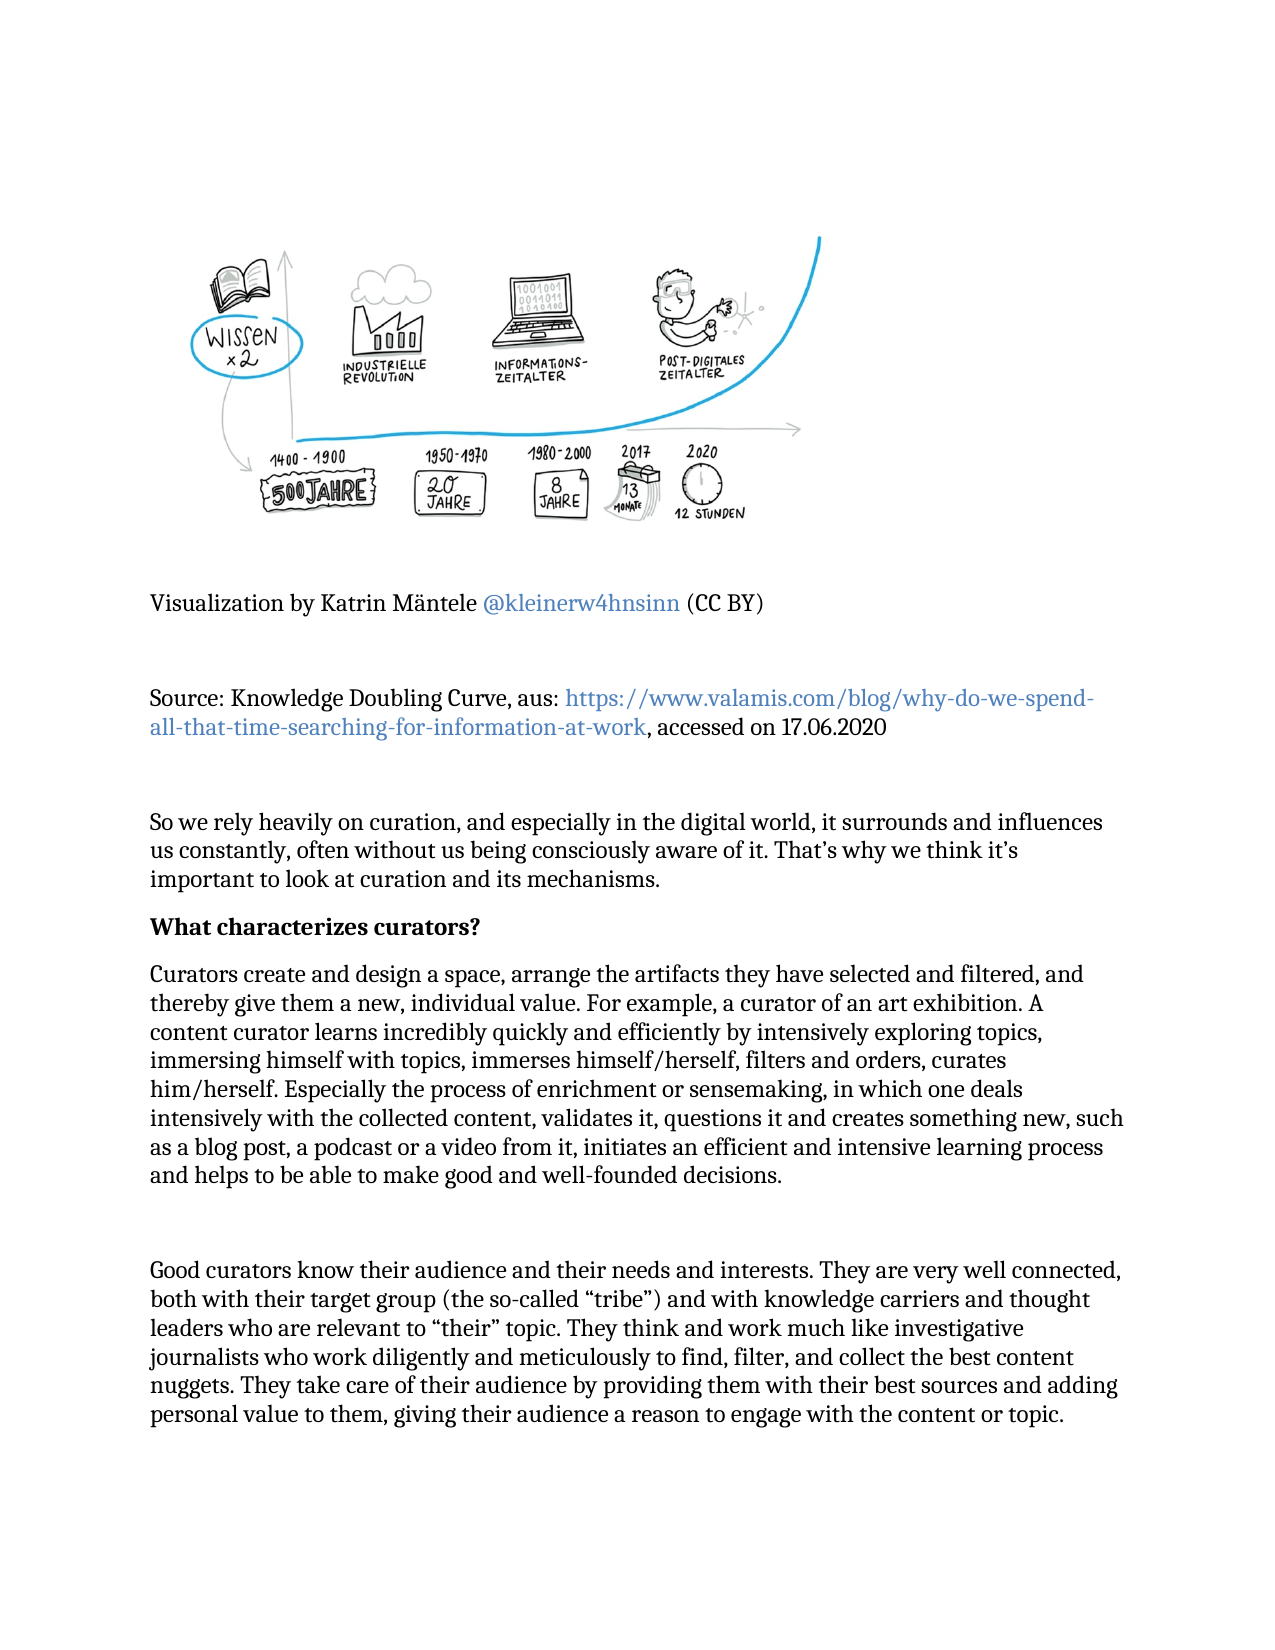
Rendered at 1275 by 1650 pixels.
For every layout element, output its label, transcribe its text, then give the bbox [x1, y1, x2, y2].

text So we rely heavily on curation, and especially in the digital world, it surrounds and influences us constantly, often without us being consciously aware of it. That’s why we think it’s important to look at curation and its mechanisms. [150, 807, 1125, 894]
text Curators create and design a space, arrange the artifacts they have selected and filtered, and thereby give them a new, individual value. For example, a curator of an art exhibition. A content curator learns incredibly quickly and efficiently by intensively exploring topics, immersing himself with topics, immerses himself/herself, filters and orders, curates him/herself. Especially the process of enrichment or sensemaking, in which one deals intensively with the collected content, validates it, questions it and creates something new, such as a blog post, a podcast or a video from it, initiates an efficient and intensive learning process and helps to be able to make good and well-founded decisions. [150, 960, 1125, 1190]
text Source: Knowledge Doubling Curve, aus: https://www.valamis.com/blog/why-do-we-spend-all-that-time-searching-for-information-at-work, accessed on 17.06.2020 [150, 684, 1125, 741]
text What characterizes curators? [150, 912, 1125, 941]
picture [168, 150, 919, 570]
text Good curators know their audience and their needs and interests. They are very well connected, both with their target group (the so-called “tribe”) and with knowledge carriers and thought leaders who are relevant to “their” topic. They think and work much like investigative journalists who work diligently and meticulously to find, filter, and collect the best content nuggets. They take care of their audience by providing them with their best sources and adding personal value to them, giving their audience a reason to engage with the content or topic. [150, 1256, 1125, 1429]
text Visualization by Katrin Mäntele @kleinerw4hnsinn (CC BY) [150, 589, 1125, 617]
